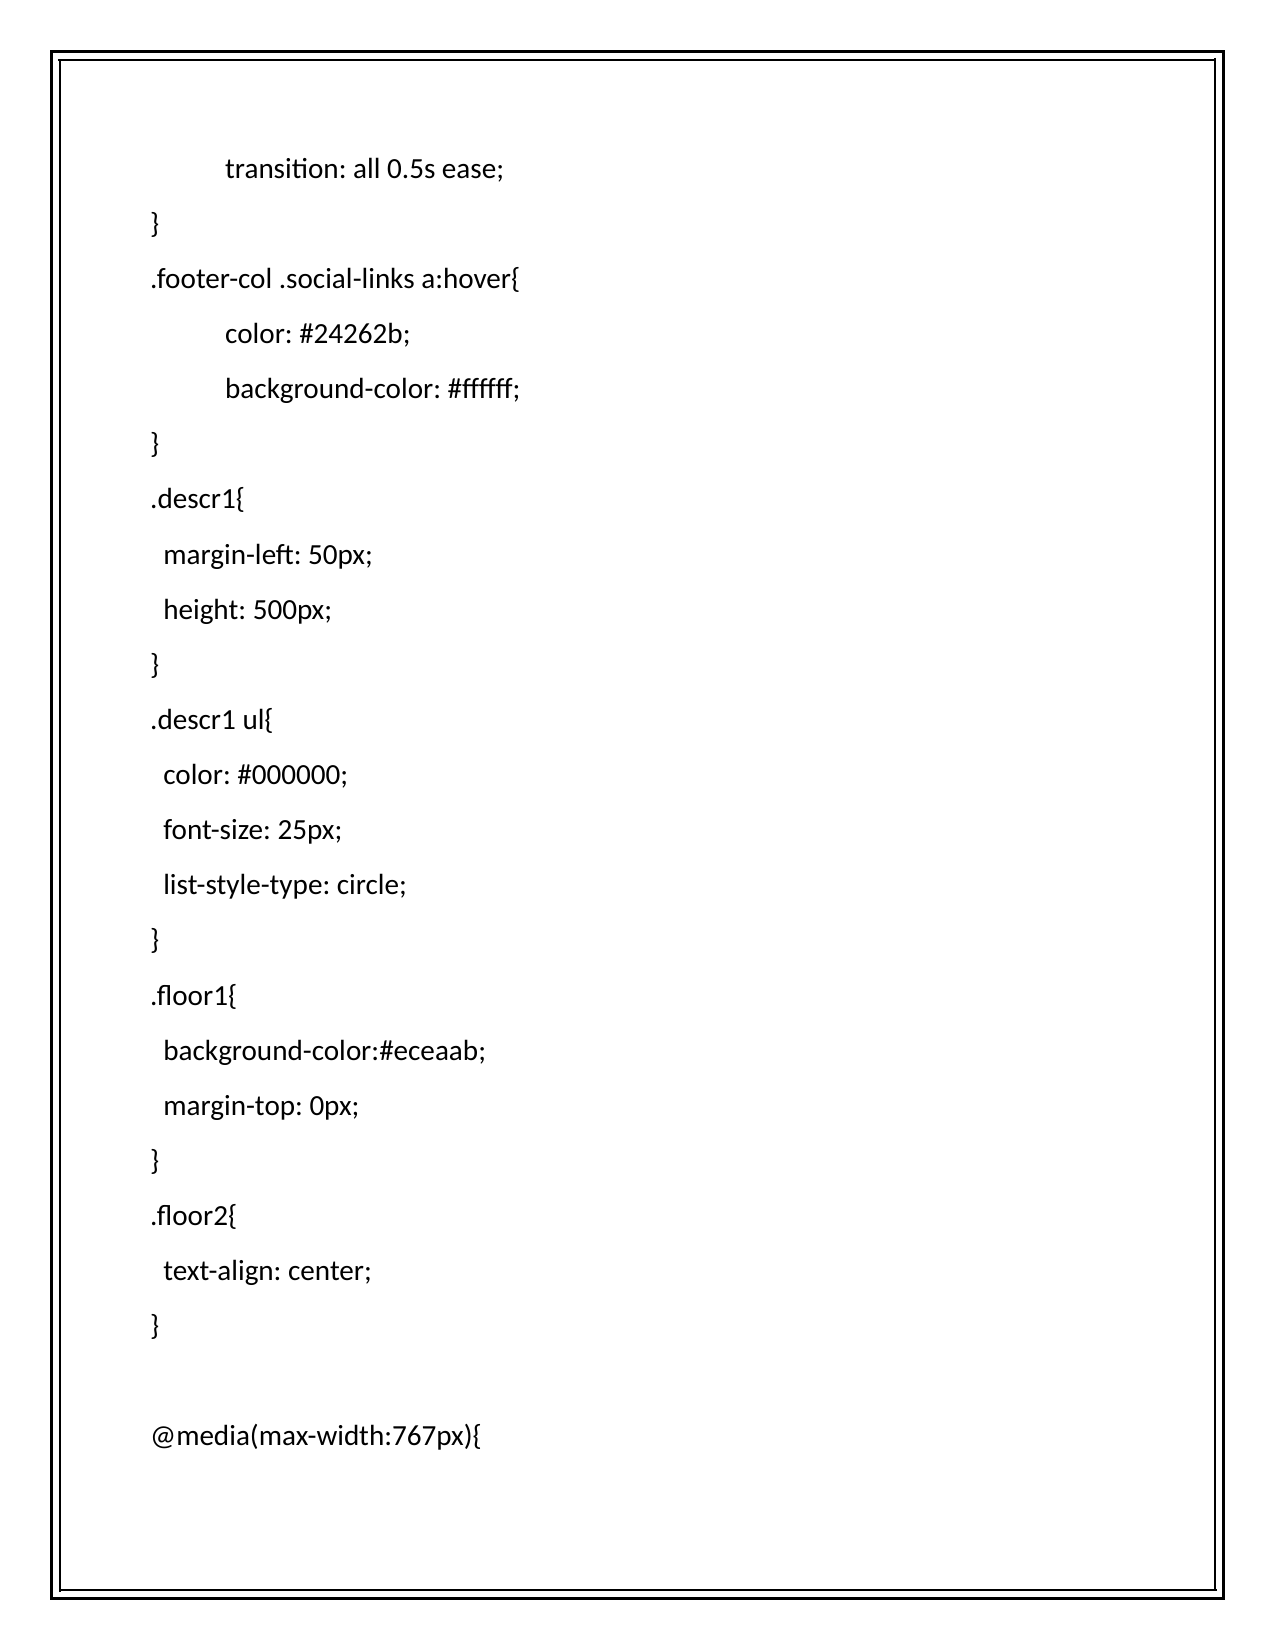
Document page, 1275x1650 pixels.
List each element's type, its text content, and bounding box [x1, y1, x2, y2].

text .descr1 ul{ [150, 701, 1125, 737]
text .footer-col .social-links a:hover{ [150, 260, 1125, 296]
text } [150, 1142, 1125, 1177]
text .descr1{ [150, 481, 1125, 516]
text font-size: 25px; [150, 811, 1125, 847]
text transition: all 0.5s ease; [150, 150, 1125, 186]
text background-color: #ffffff; [150, 370, 1125, 406]
text @media(max-width:767px){ [150, 1417, 1125, 1453]
text .floor2{ [150, 1197, 1125, 1233]
text text-align: center; [150, 1252, 1125, 1288]
text } [150, 205, 1125, 241]
text } [150, 646, 1125, 682]
text background-color:#eceaab; [150, 1032, 1125, 1067]
text color: #24262b; [150, 315, 1125, 351]
text list-style-type: circle; [150, 866, 1125, 902]
text } [150, 1307, 1125, 1343]
text .floor1{ [150, 977, 1125, 1012]
text color: #000000; [150, 756, 1125, 792]
text height: 500px; [150, 591, 1125, 626]
text margin-top: 0px; [150, 1087, 1125, 1122]
text } [150, 921, 1125, 957]
text } [150, 426, 1125, 461]
text margin-left: 50px; [150, 536, 1125, 571]
